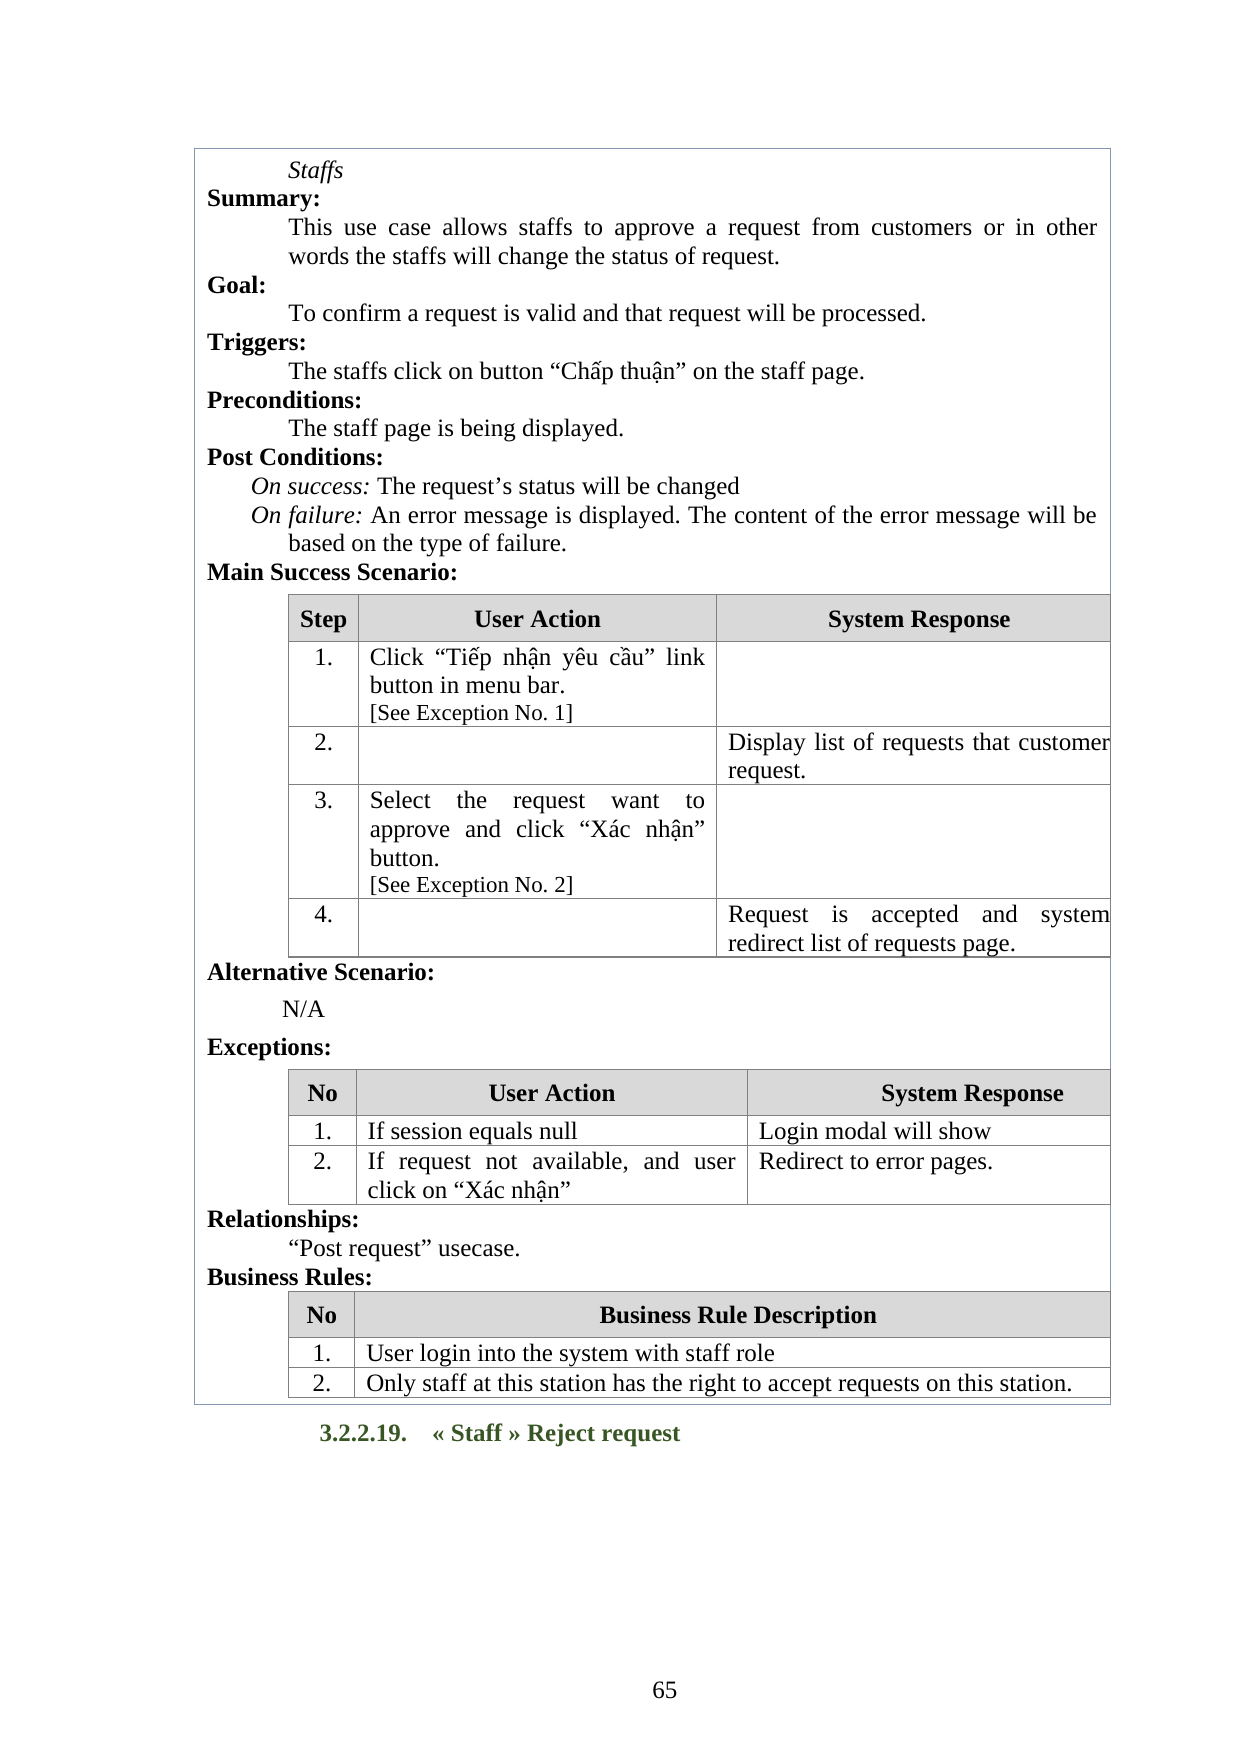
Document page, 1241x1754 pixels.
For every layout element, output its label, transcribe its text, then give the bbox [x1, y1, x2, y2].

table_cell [195, 149, 1110, 1404]
subtitle « Staff » Reject request [319, 1418, 1122, 1446]
